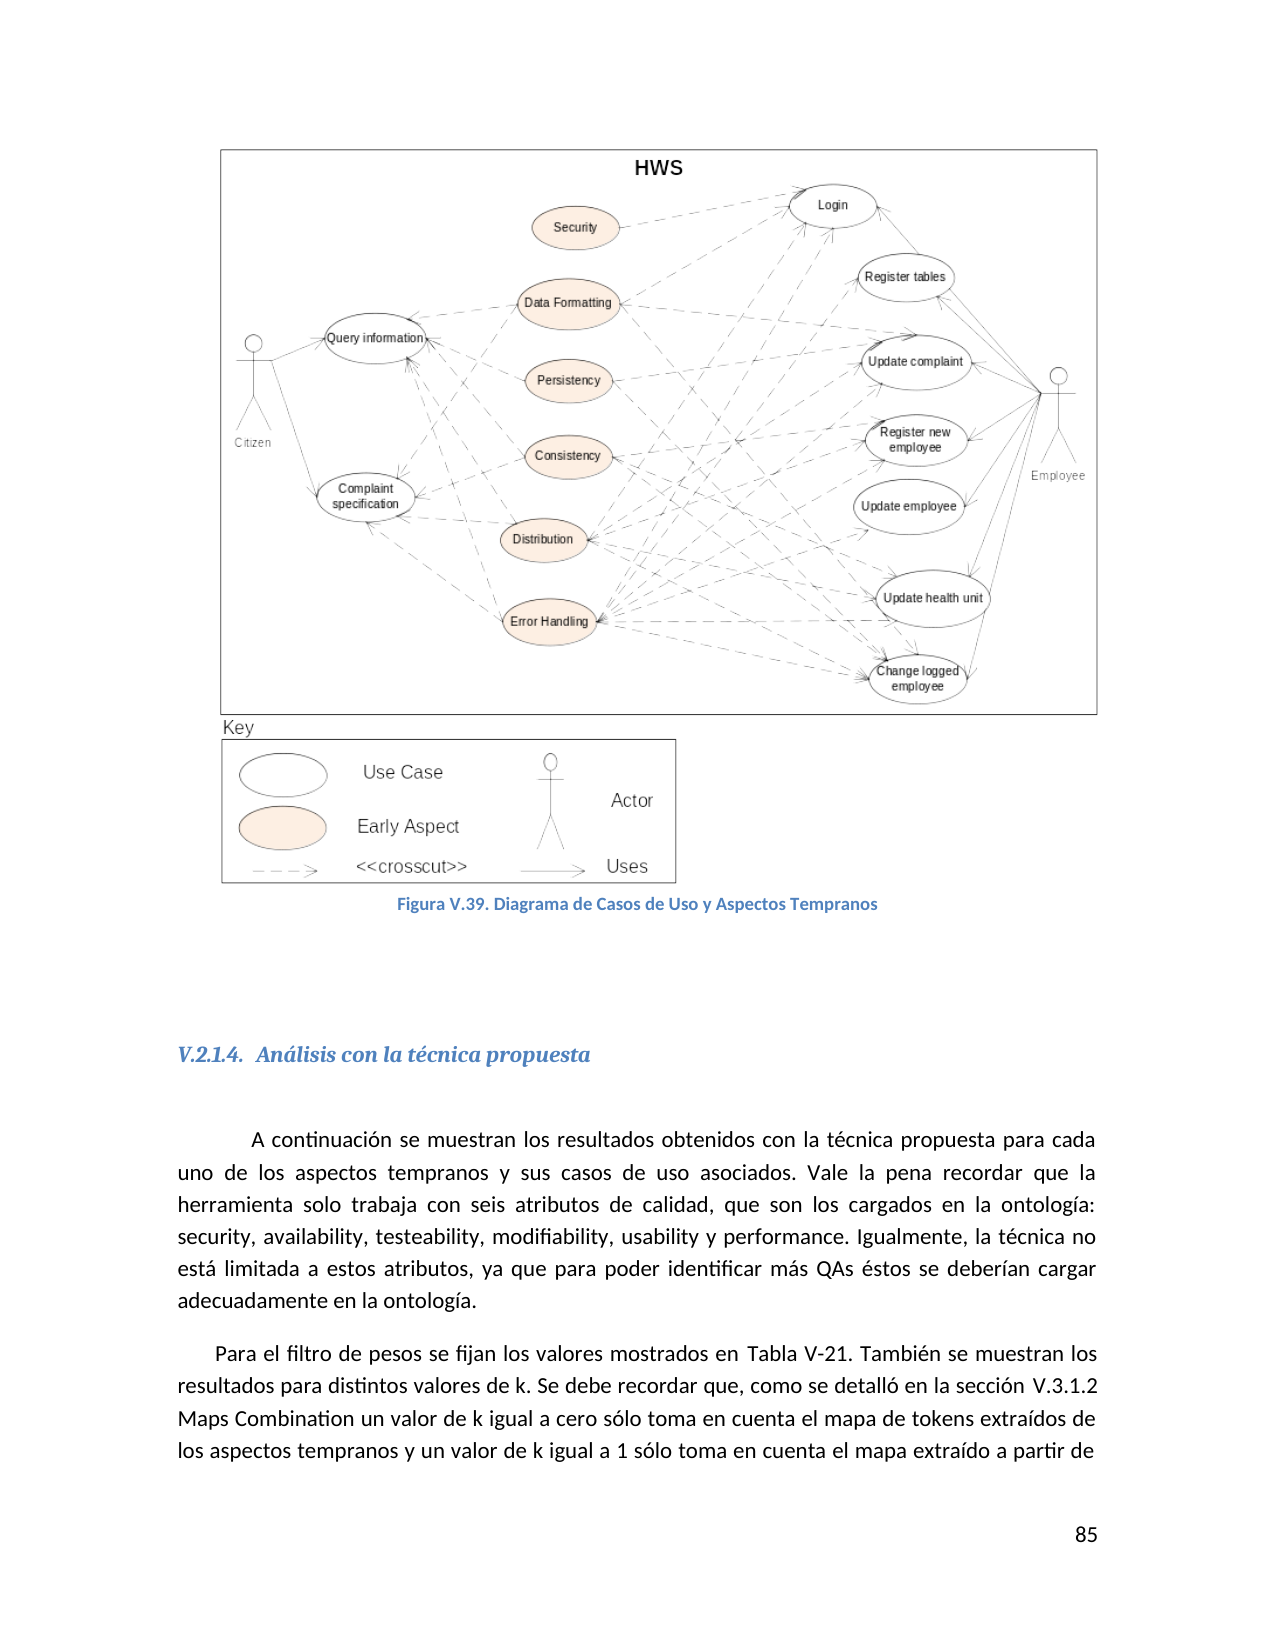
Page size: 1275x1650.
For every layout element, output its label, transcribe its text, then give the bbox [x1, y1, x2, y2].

subtitle Análisis con la técnica propuesta [177, 1042, 1098, 1069]
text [177, 1339, 1098, 1464]
text A continuación se muestran los resultados obtenidos con la técnica propuesta para cada uno de los aspectos tempranos y sus casos de uso asociados. Vale la pena recordar que la herramienta solo trabaja con seis atributos de calidad, que son los cargados en la ontología: security, availability, testeability, modifiability, usability y performance. Igualmente, la técnica no está limitada a estos atributos, ya que para poder identificar más QAs éstos se deberían cargar adecuadamente en la ontología. [177, 1126, 1098, 1314]
